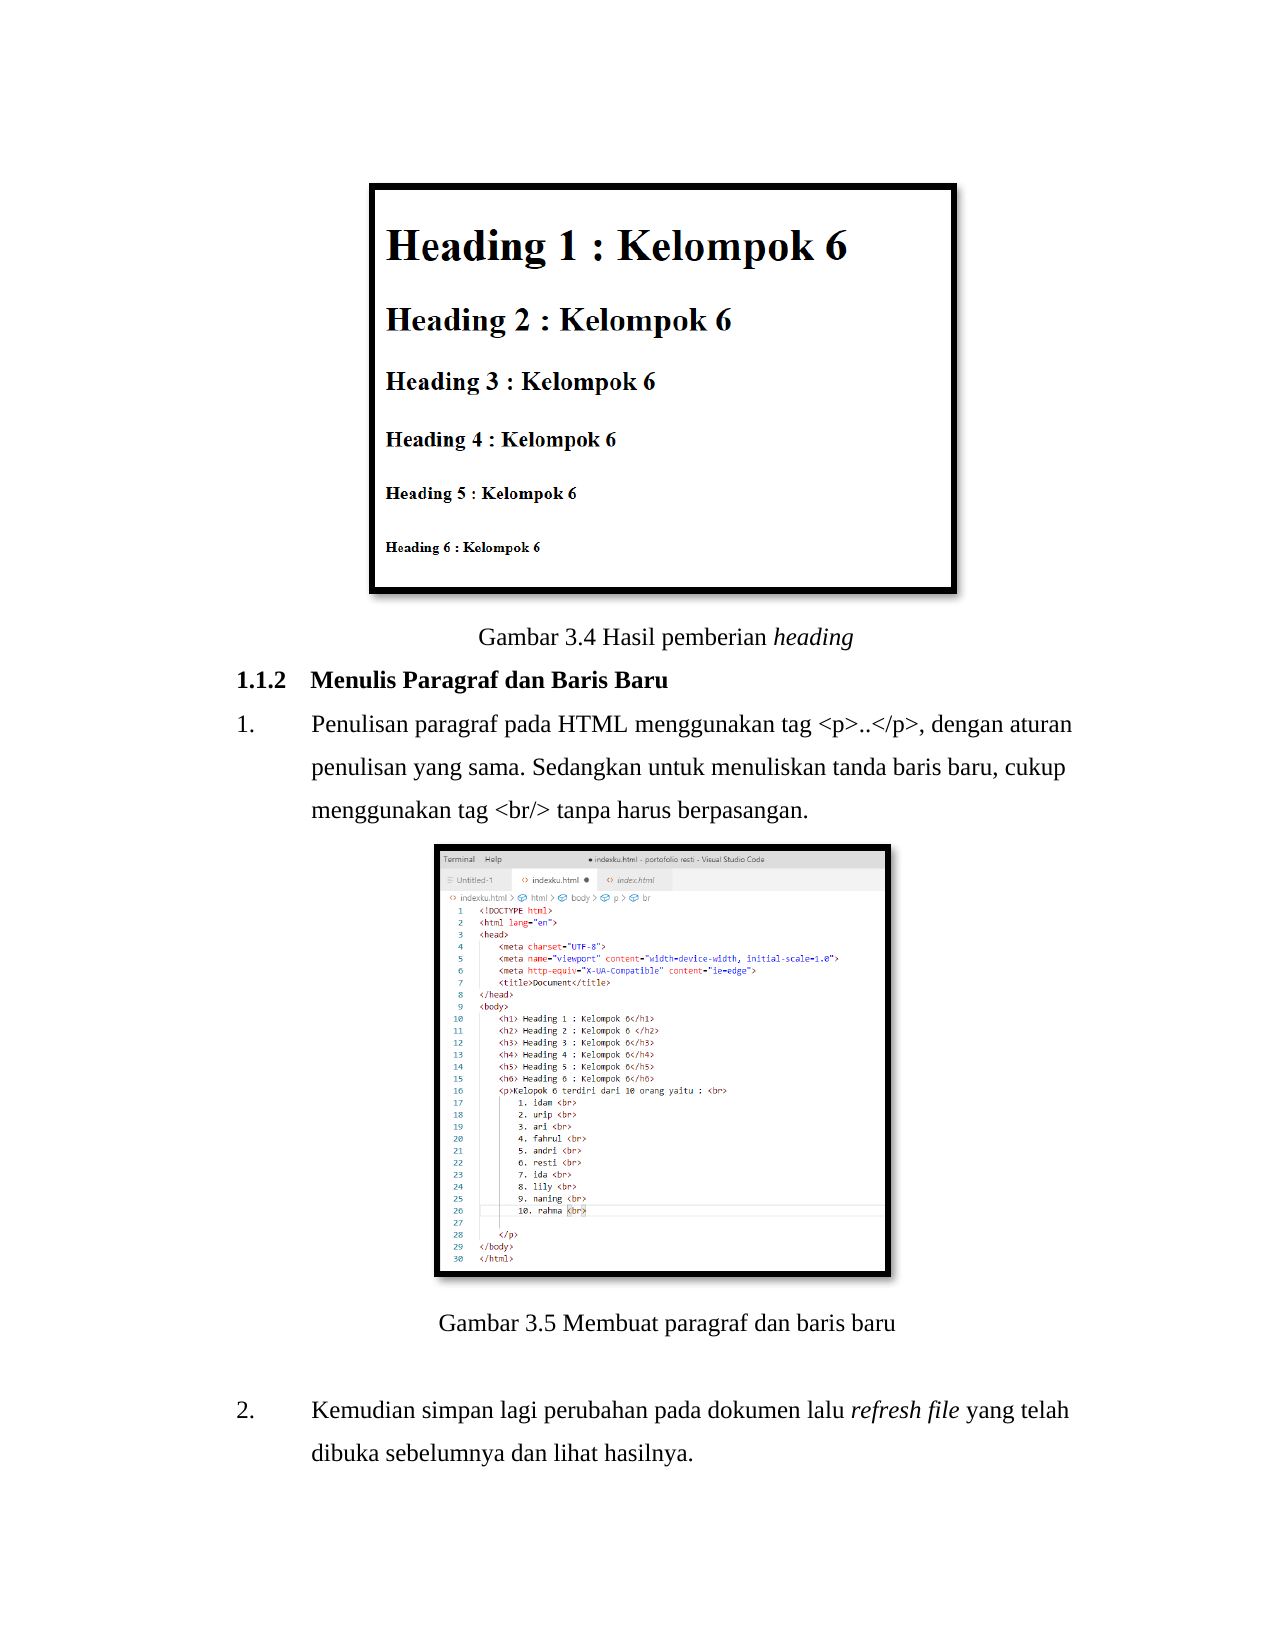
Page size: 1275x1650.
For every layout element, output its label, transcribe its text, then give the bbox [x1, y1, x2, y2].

list Gambar 3.4 Hasil pemberian heading [236, 622, 1098, 651]
picture [440, 851, 885, 1271]
picture [375, 190, 951, 587]
list Menulis Paragraf dan Baris Baru [236, 666, 1098, 694]
list Kemudian simpan lagi perubahan pada dokumen lalu refresh file yang telah dibuka sebelumnya dan lihat hasilnya. [236, 1395, 1098, 1467]
list Gambar 3.5 Membuat paragraf dan baris baru [236, 1308, 1098, 1337]
list Penulisan paragraf pada HTML menggunakan tag <p>..</p>, dengan aturan penulisan yang sama. Sedangkan untuk menuliskan tanda baris baru, cukup menggunakan tag <br/> tanpa harus berpasangan. [236, 709, 1098, 824]
